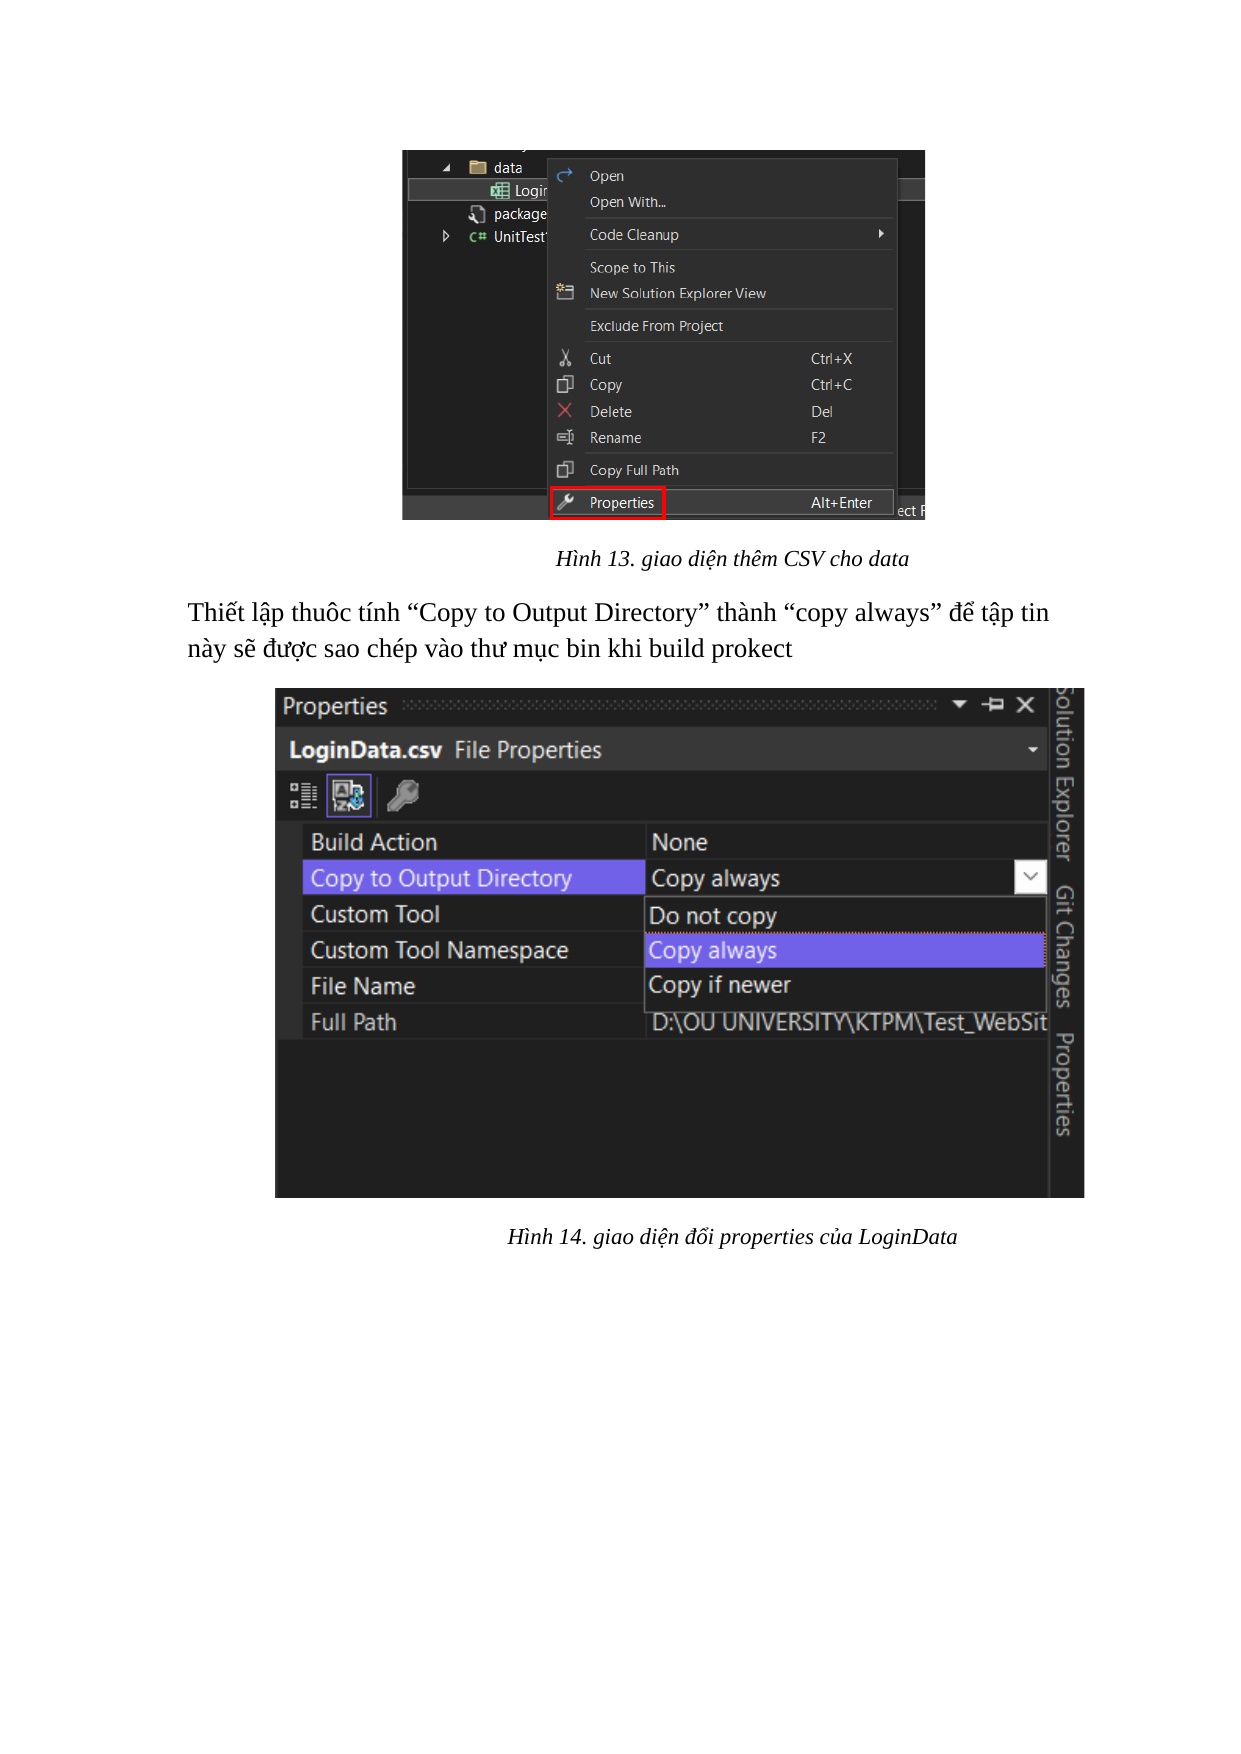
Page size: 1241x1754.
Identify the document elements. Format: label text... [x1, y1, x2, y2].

picture [553, 489, 662, 517]
list Hình 13. giao diện thêm CSV cho data [337, 545, 1053, 571]
picture [275, 688, 1085, 1198]
list Hình 14. giao diện đổi properties của LoginData [337, 1223, 1053, 1249]
picture [402, 150, 926, 520]
list Thiết lập thuôc tính “Copy to Output Directory” thành “copy always” để tập tin này sẽ được sao chép vào thư mục bin khi build prokect [187, 596, 1053, 663]
